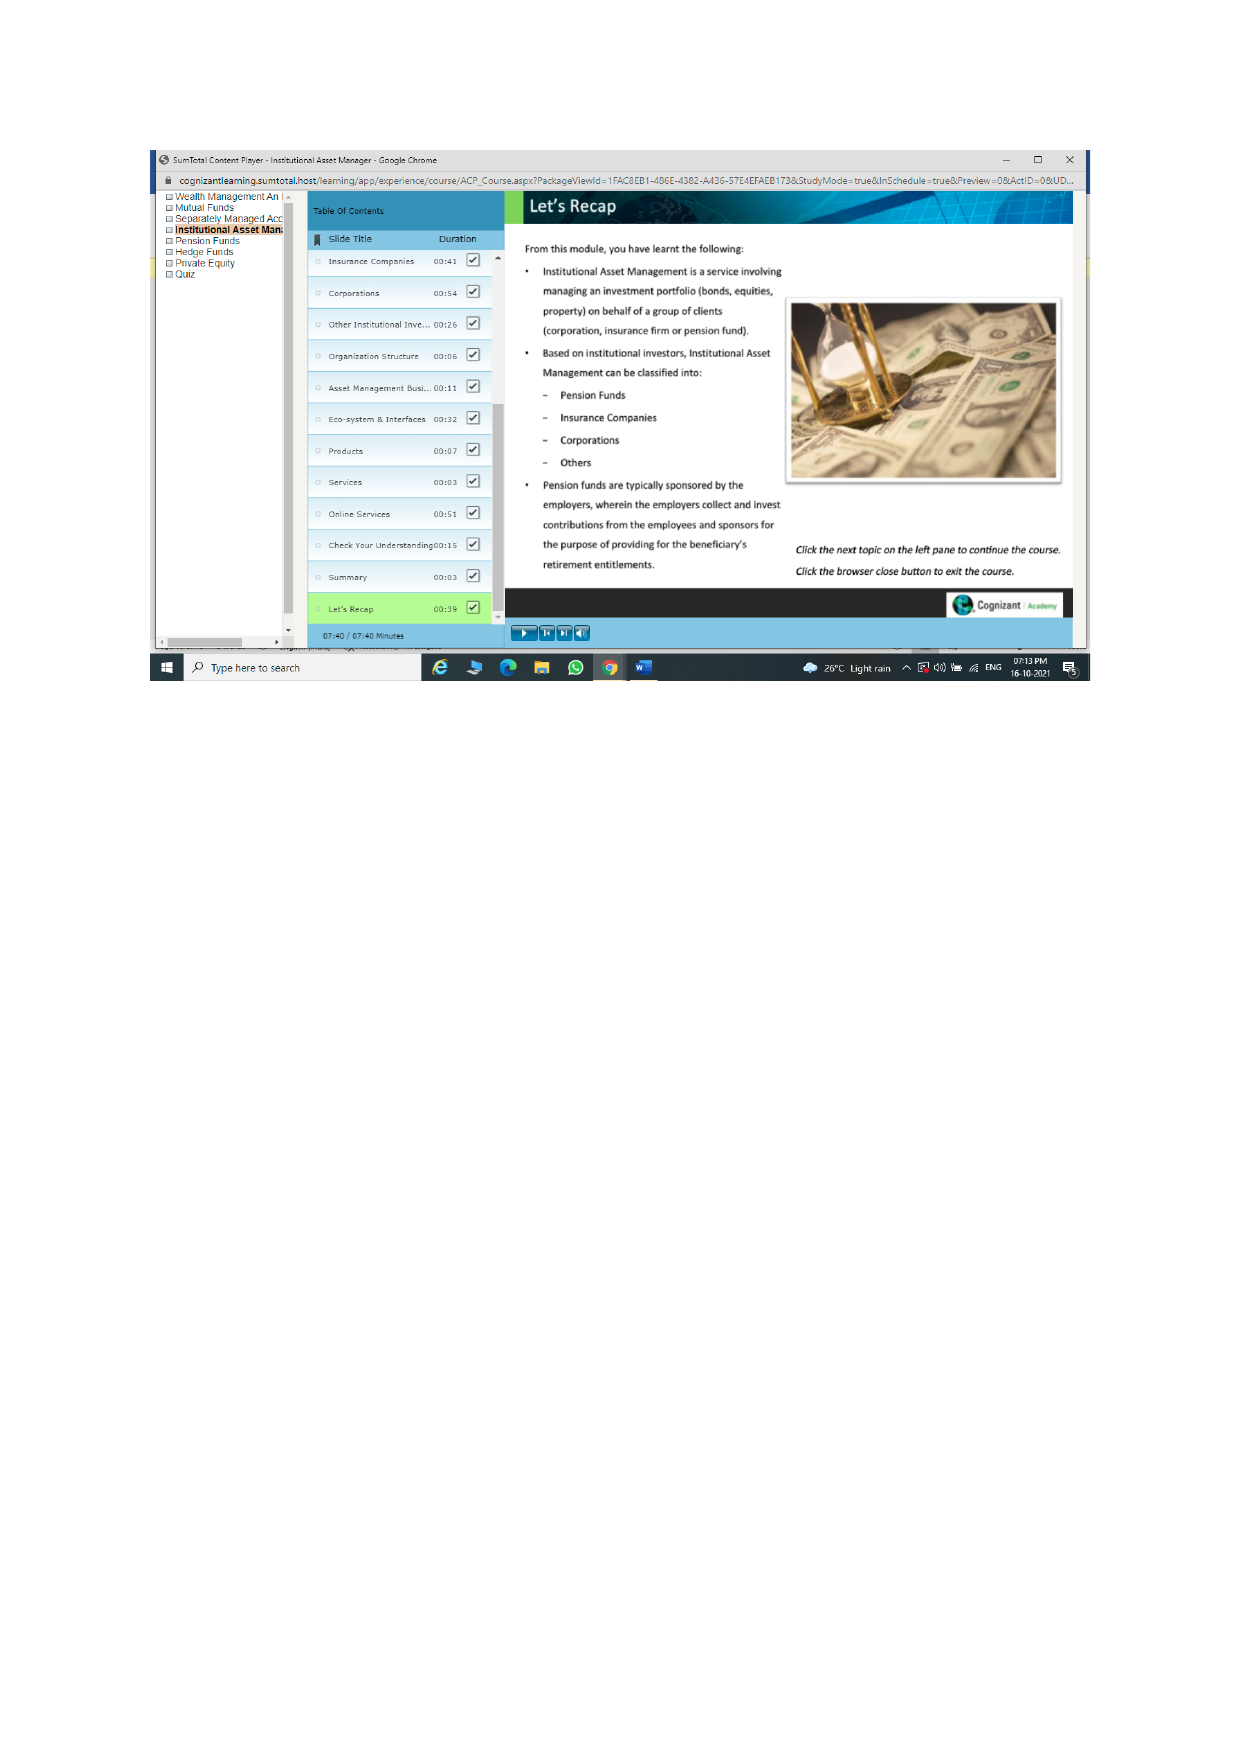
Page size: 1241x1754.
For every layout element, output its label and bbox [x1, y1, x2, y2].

picture [150, 150, 1091, 681]
